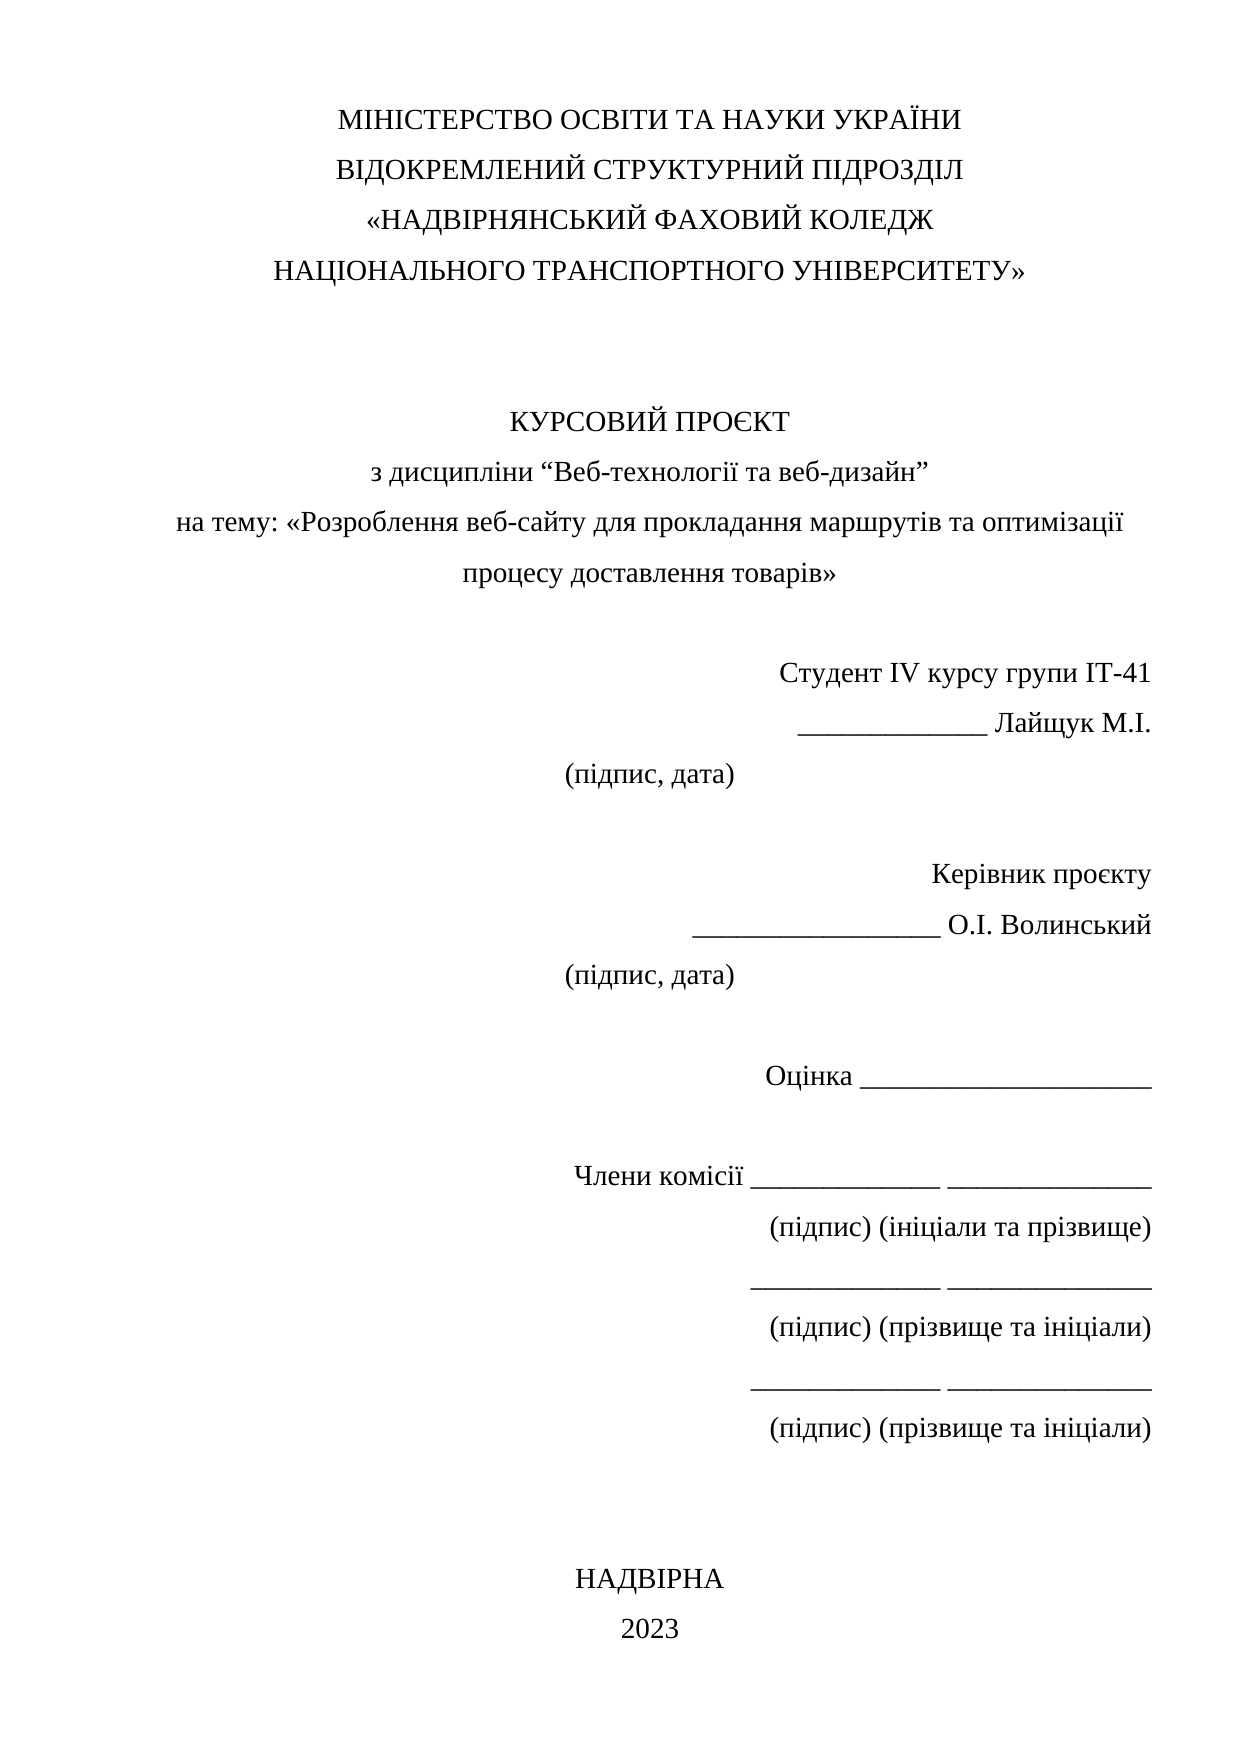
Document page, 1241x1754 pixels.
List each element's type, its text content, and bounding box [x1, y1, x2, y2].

text (підпис, дата) [148, 756, 1152, 789]
text (підпис, дата) [148, 957, 1152, 991]
text НАЦІОНАЛЬНОГО ТРАНСПОРТНОГО УНІВЕРСИТЕТУ» [148, 253, 1152, 286]
text КУРСОВИЙ ПРОЄКТ [148, 404, 1152, 437]
text _____________ ______________ [148, 1259, 1152, 1293]
text Члени комісії _____________ ______________ [148, 1158, 1152, 1192]
text Студент ІV курсу групи ІТ-41 [148, 655, 1152, 689]
text _____________ ______________ [148, 1360, 1152, 1393]
text (підпис) (прізвище та ініціали) [148, 1309, 1152, 1343]
text ВІДОКРЕМЛЕНИЙ СТРУКТУРНИЙ ПІДРОЗДІЛ [148, 152, 1152, 186]
text Оцінка ____________________ [148, 1058, 1152, 1091]
text МІНІСТЕРСТВО ОСВІТИ ТА НАУКИ УКРАЇНИ [148, 102, 1152, 135]
text НАДВІРНА [148, 1561, 1152, 1594]
text (підпис) (прізвище та ініціали) [148, 1410, 1152, 1443]
text _____________ Лайщук М.І. [148, 706, 1152, 739]
text 2023 [148, 1611, 1152, 1645]
text _________________ О.І. Волинський [148, 907, 1152, 940]
text на тему: «Розроблення веб-сайту для прокладання маршрутів та оптимізації процесу доставлення товарів» [148, 504, 1152, 588]
text Керівник проєкту [148, 857, 1152, 890]
text «НАДВІРНЯНСЬКИЙ ФАХОВИЙ КОЛЕДЖ [148, 202, 1152, 236]
text з дисципліни “Веб-технології та веб-дизайн” [148, 454, 1152, 488]
text (підпис) (ініціали та прізвище) [148, 1209, 1152, 1242]
